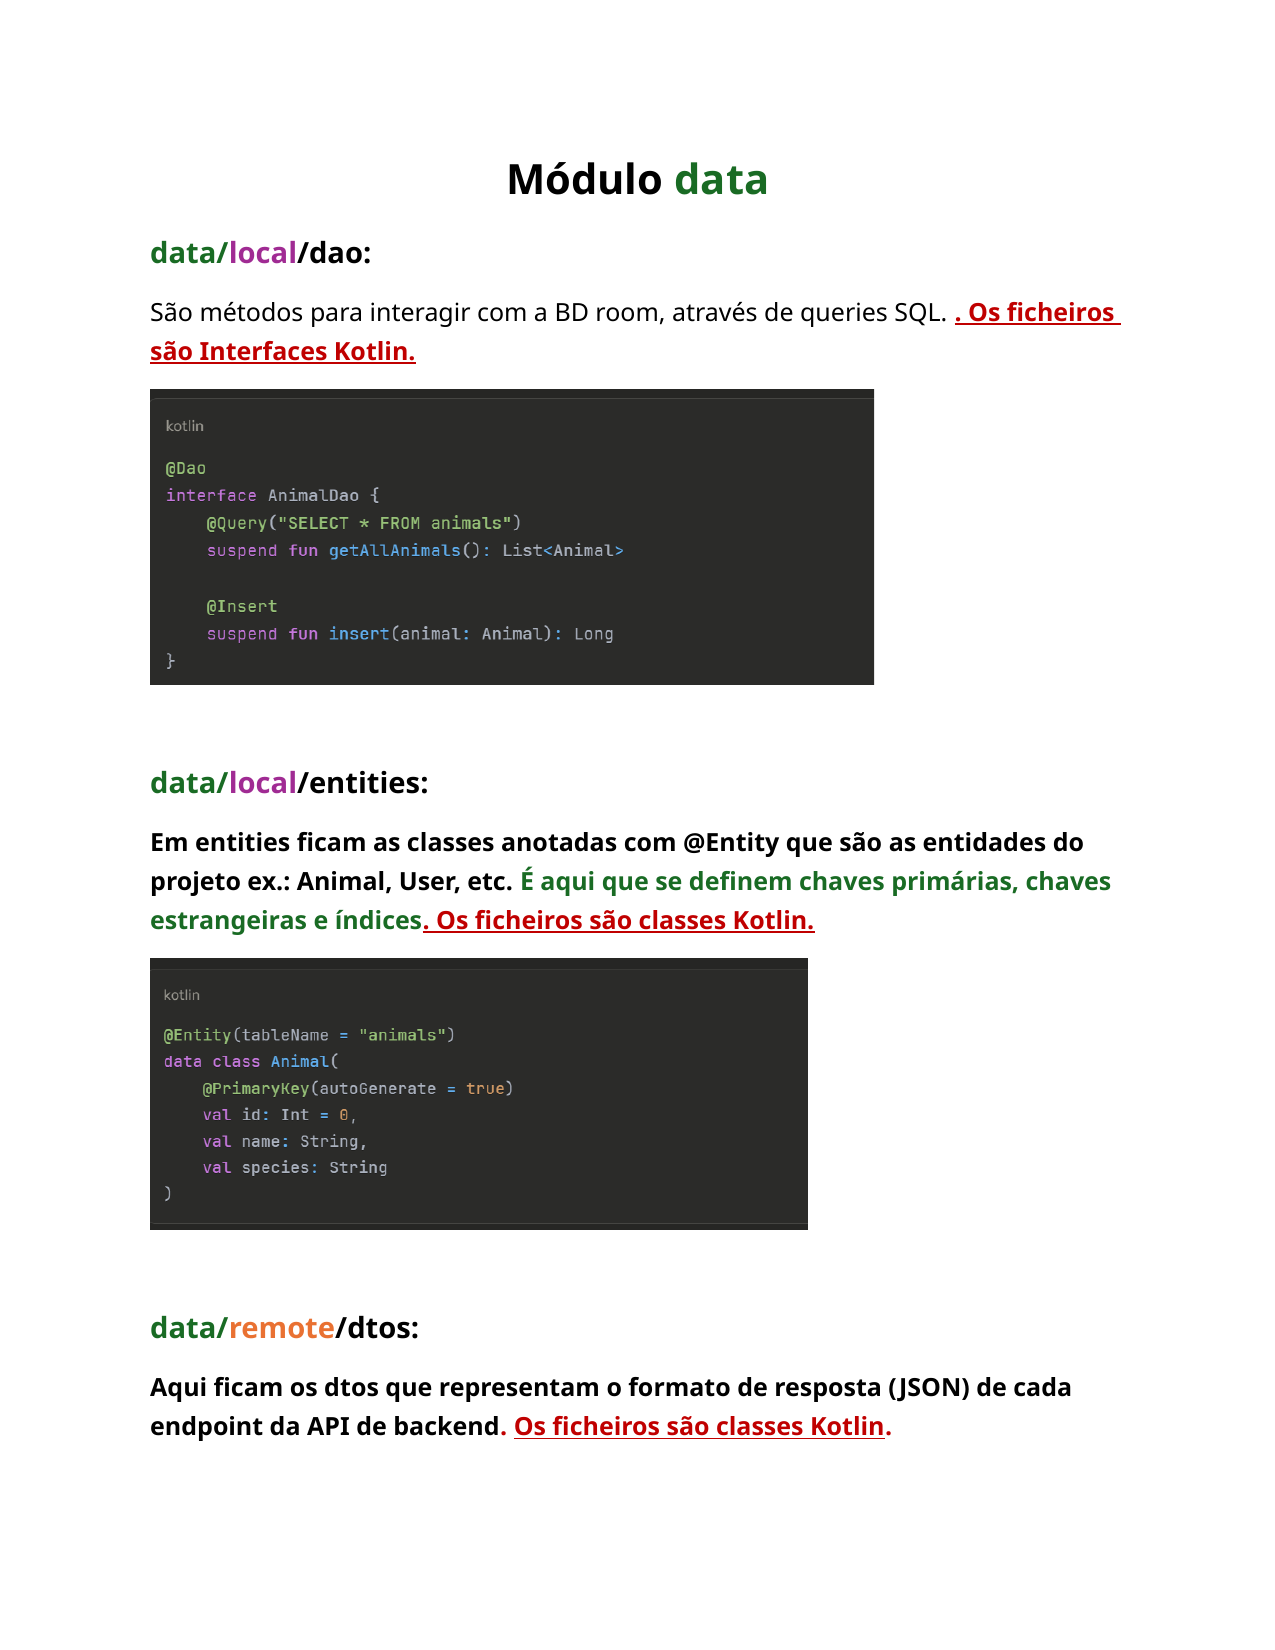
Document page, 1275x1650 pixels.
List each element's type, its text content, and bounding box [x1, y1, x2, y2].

text Em entities ficam as classes anotadas com @Entity que são as entidades do projeto ex.: Animal, User, etc. É aqui que se definem chaves primárias, chaves estrangeiras e índices. Os ficheiros são classes Kotlin. [150, 824, 1125, 937]
text São métodos para interagir com a BD room, através de queries SQL. . Os ficheiros são Interfaces Kotlin. [150, 294, 1125, 367]
picture [150, 958, 808, 1230]
text Aqui ficam os dtos que representam o formato de resposta (JSON) de cada endpoint da API de backend. Os ficheiros são classes Kotlin. [150, 1369, 1125, 1443]
picture [150, 389, 875, 685]
text data/local/entities: [150, 762, 1125, 802]
text Módulo data [150, 150, 1125, 207]
text data/local/dao: [150, 232, 1125, 272]
text data/remote/dtos: [150, 1307, 1125, 1347]
